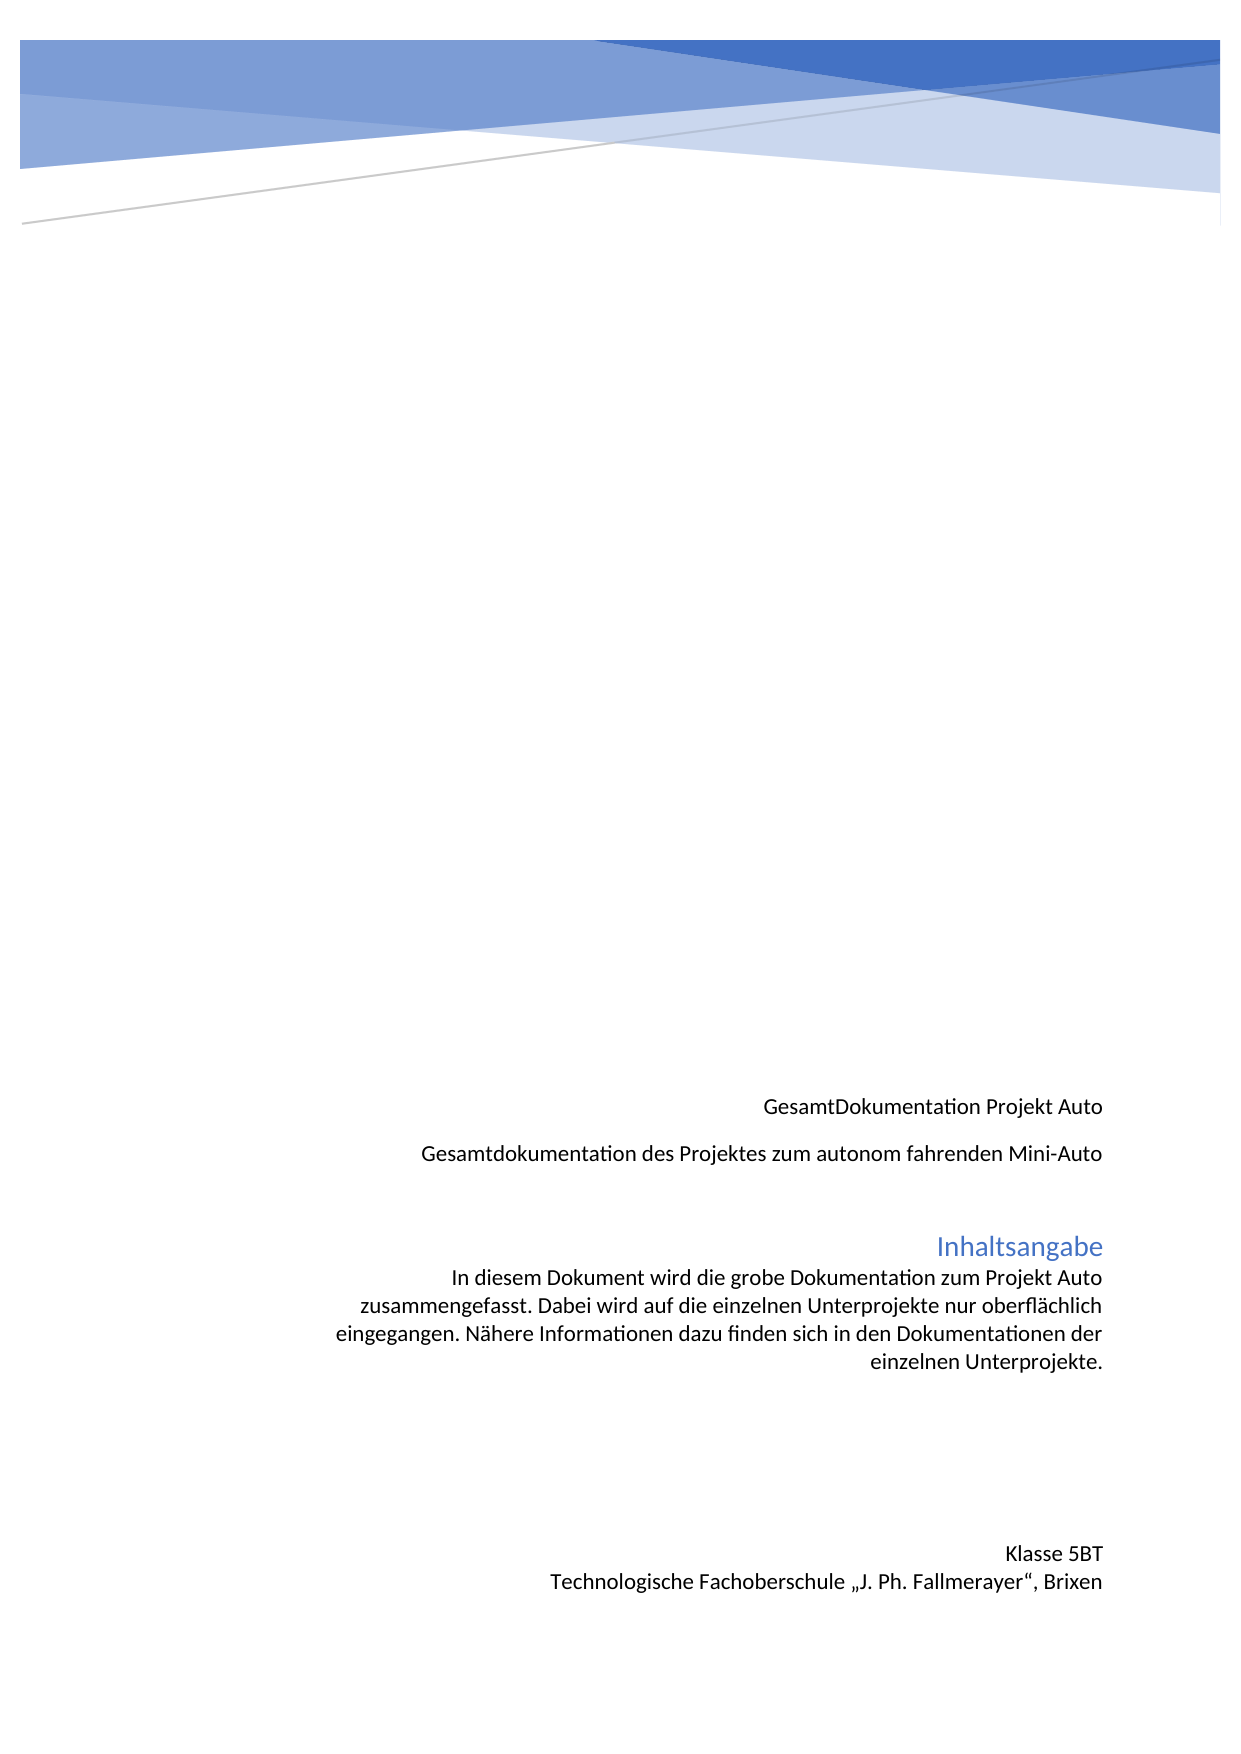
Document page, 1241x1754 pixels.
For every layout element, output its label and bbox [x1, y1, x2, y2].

picture [20, 40, 1221, 240]
